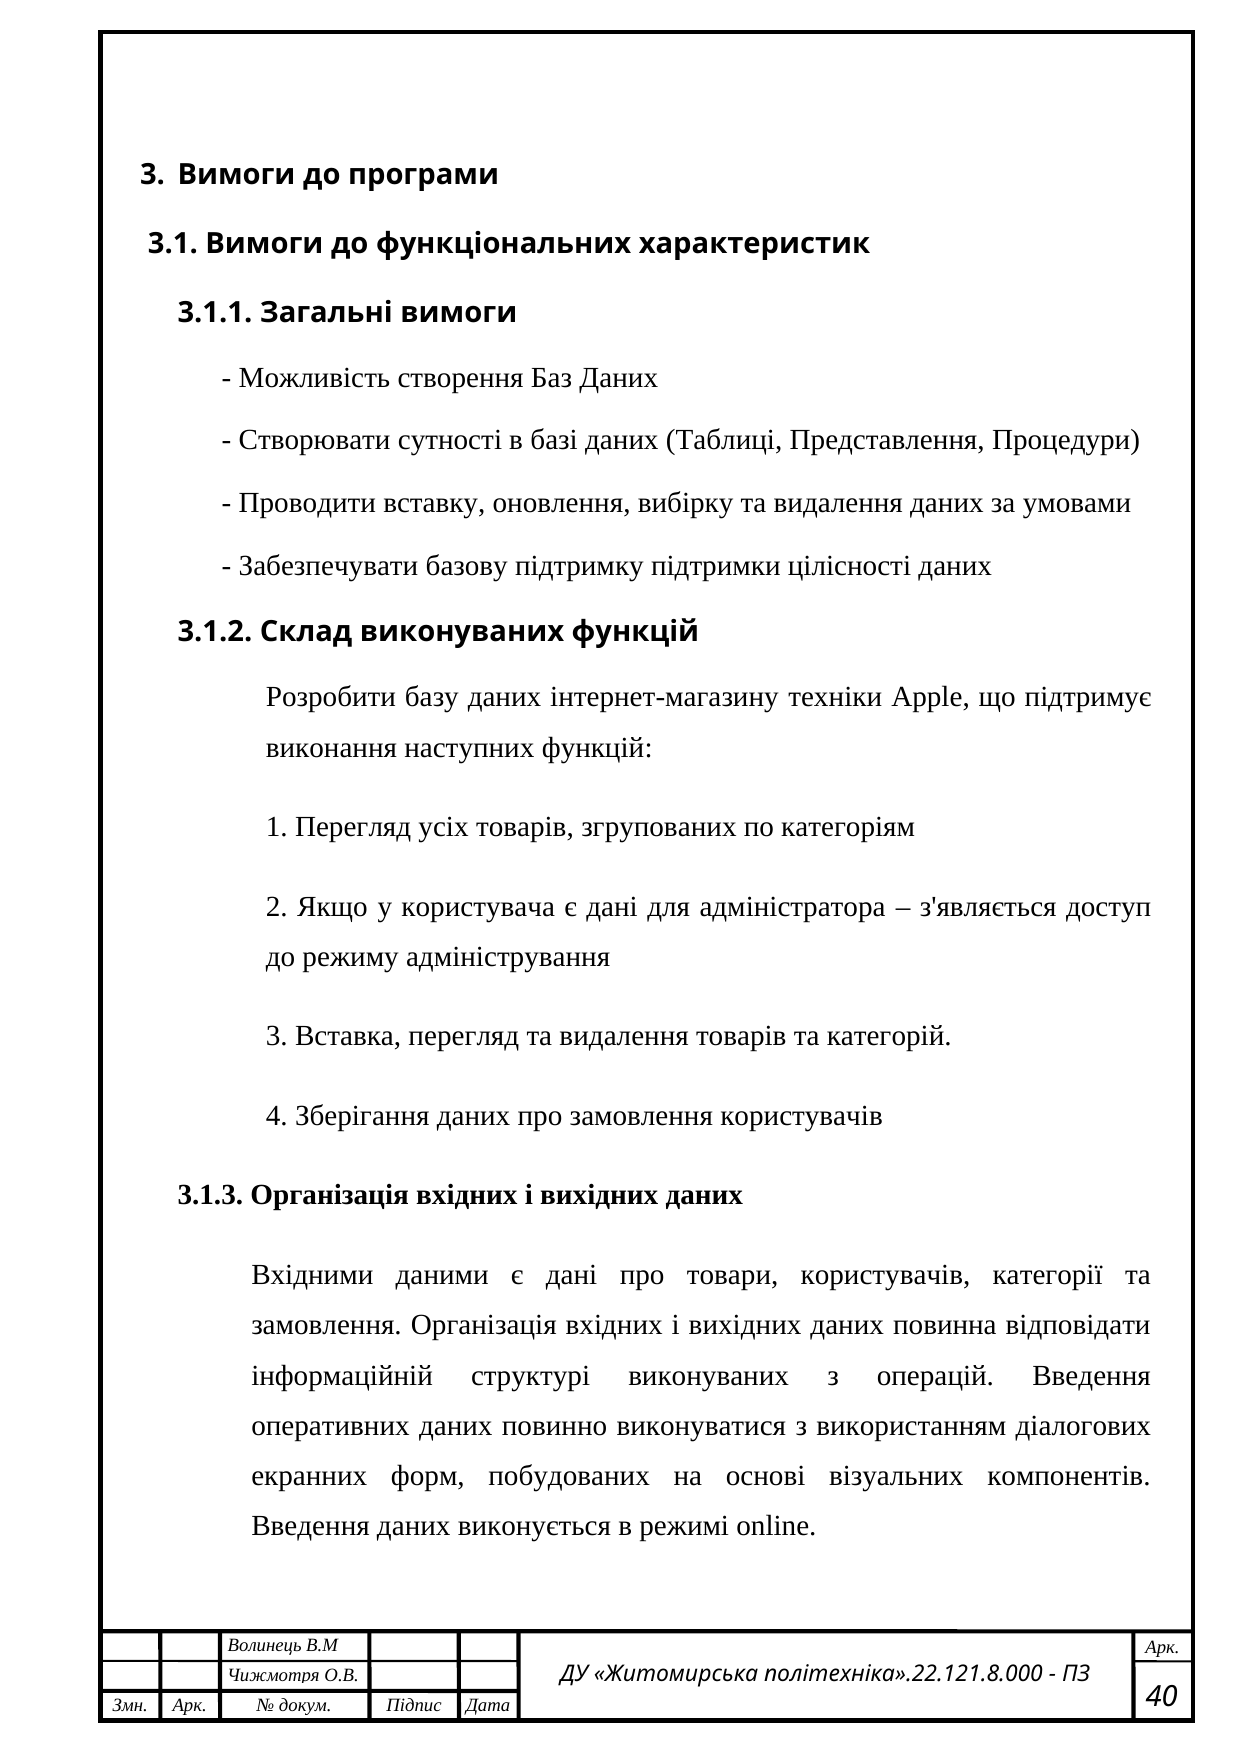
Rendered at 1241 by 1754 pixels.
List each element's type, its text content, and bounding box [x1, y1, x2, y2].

text - Проводити вставку, оновлення, вибірку та видалення даних за умовами [148, 485, 1152, 519]
text 4. Зберігання даних про замовлення користувачів [266, 1098, 1152, 1132]
text - Забезпечувати базову підтримку підтримки цілісності даних [148, 548, 1152, 581]
text 3.1.3. Організація вхідних і вихідних даних [148, 1177, 1152, 1211]
text - Можливість створення Баз Даних [148, 360, 1152, 393]
text Розробити базу даних інтернет-магазину техніки Apple, що підтримує виконання наступних функцій: [266, 679, 1152, 763]
text - Створювати сутності в базі даних (Таблиці, Представлення, Процедури) [148, 422, 1152, 456]
list Вимоги до програми [140, 153, 1152, 193]
text 3.1. Вимоги до функціональних характеристик [148, 222, 1152, 262]
text 2. Якщо у користувача є дані для адміністратора – з'являється доступ до режиму адміністрування [266, 889, 1152, 973]
text 3. Вставка, перегляд та видалення товарів та категорій. [266, 1018, 1152, 1052]
text 3.1.2. Склад виконуваних функцій [177, 611, 1152, 650]
text 3.1.1. Загальні вимоги [148, 291, 1152, 331]
text Вхідними даними є дані про товари, користувачів, категорії та замовлення. Організація вхідних і вихідних даних повинна відповідати інформаційній структурі виконуваних з операцій. Введення оперативних даних повинно виконуватися з використанням діалогових екранних форм, побудованих на основі візуальних компонентів. Введення даних виконується в режимі online. [251, 1257, 1152, 1542]
text 1. Перегляд усіх товарів, згрупованих по категоріям [266, 809, 1152, 843]
